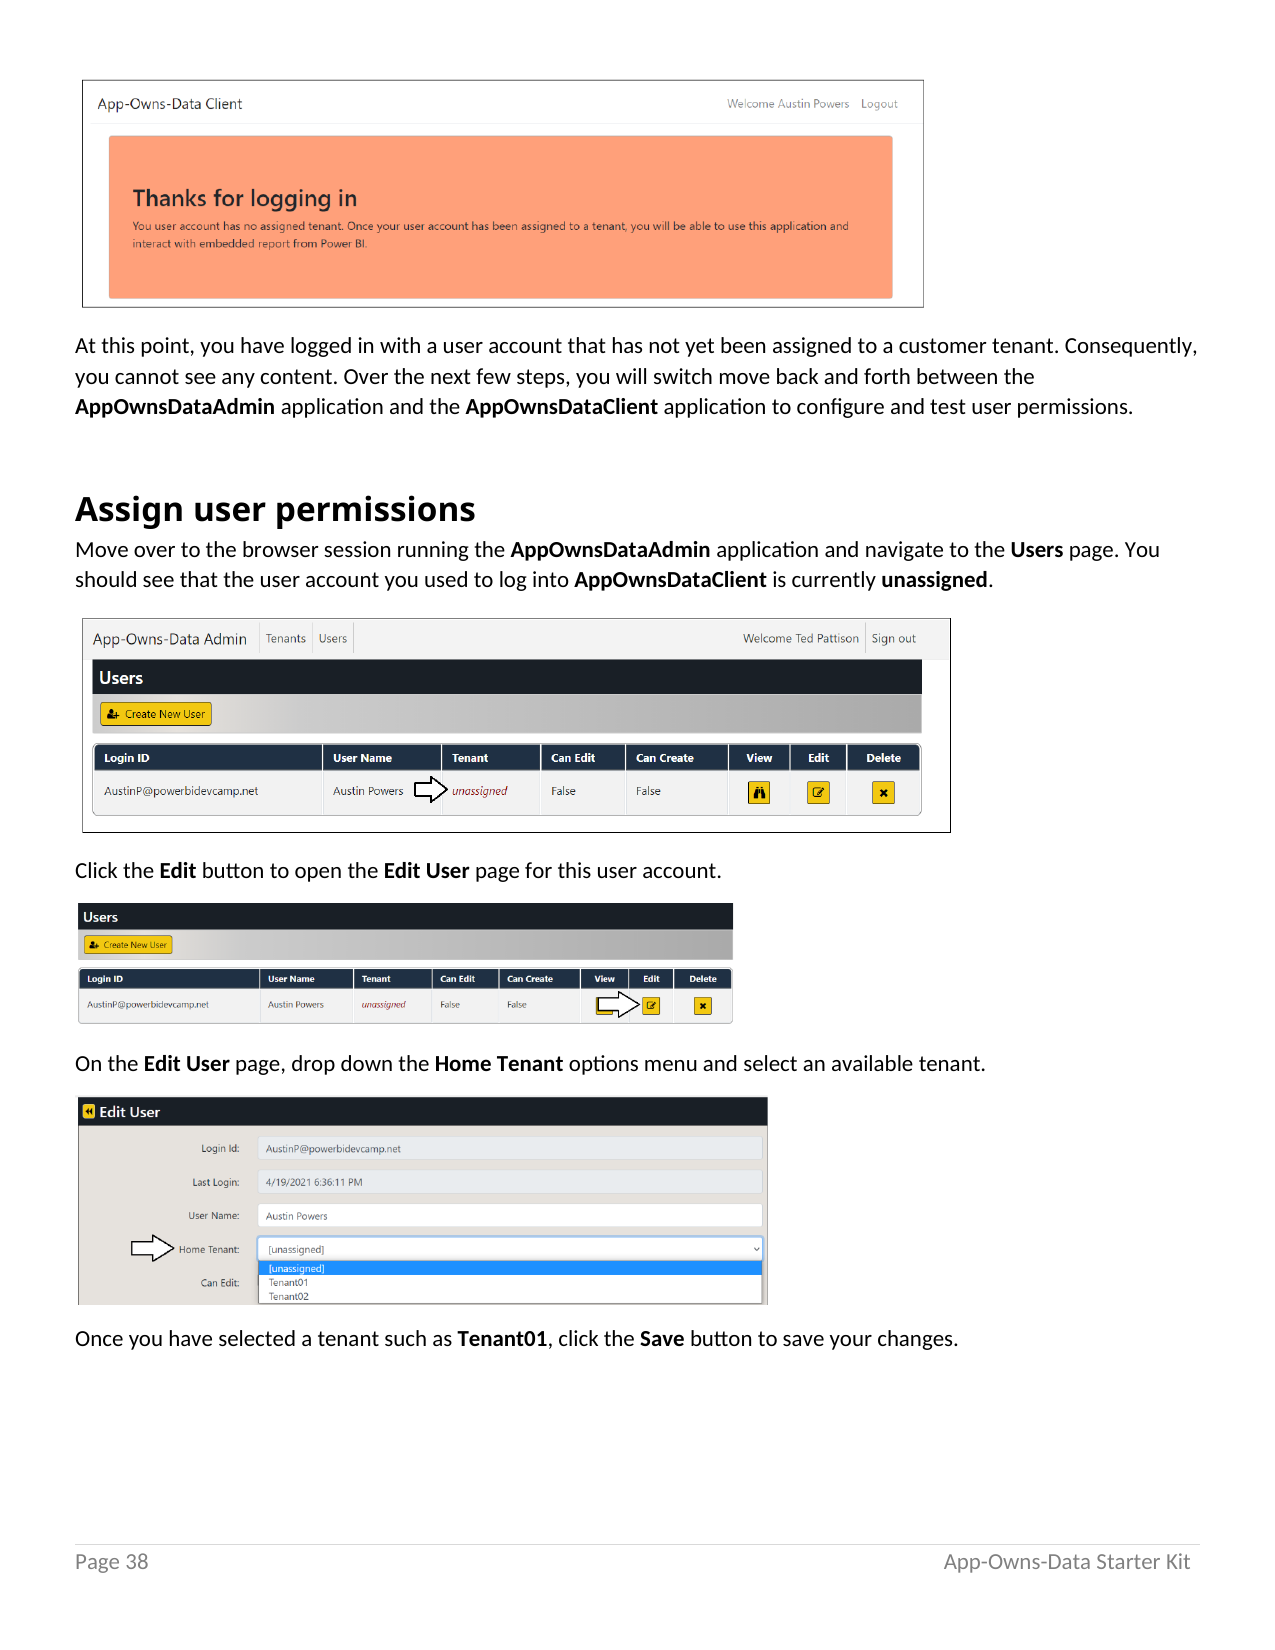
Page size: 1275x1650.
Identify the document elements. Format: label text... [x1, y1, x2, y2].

picture [75, 1095, 768, 1305]
text Move over to the browser session running the AppOwnsDataAdmin application and navigate to the Users page. You should see that the user account you used to log into AppOwnsDataClient is currently unassigned. [75, 535, 1200, 593]
text On the Edit User page, drop down the Home Tenant options menu and select an available tenant. [75, 1049, 1200, 1077]
picture [75, 903, 738, 1030]
picture [75, 611, 960, 838]
picture [75, 75, 930, 313]
text Click the Edit button to open the Edit User page for this user account. [75, 857, 1200, 885]
text At this point, you have logged in with a user account that has not yet been assigned to a customer tenant. Consequently, you cannot see any content. Over the next few steps, you will switch move back and forth between the AppOwnsDataAdmin application and the AppOwnsDataClient application to configure and test user permissions. [75, 332, 1200, 420]
text Once you have selected a tenant such as Tenant01, click the Save button to save your changes. [75, 1324, 1200, 1352]
subtitle Assign user permissions [75, 486, 1200, 531]
